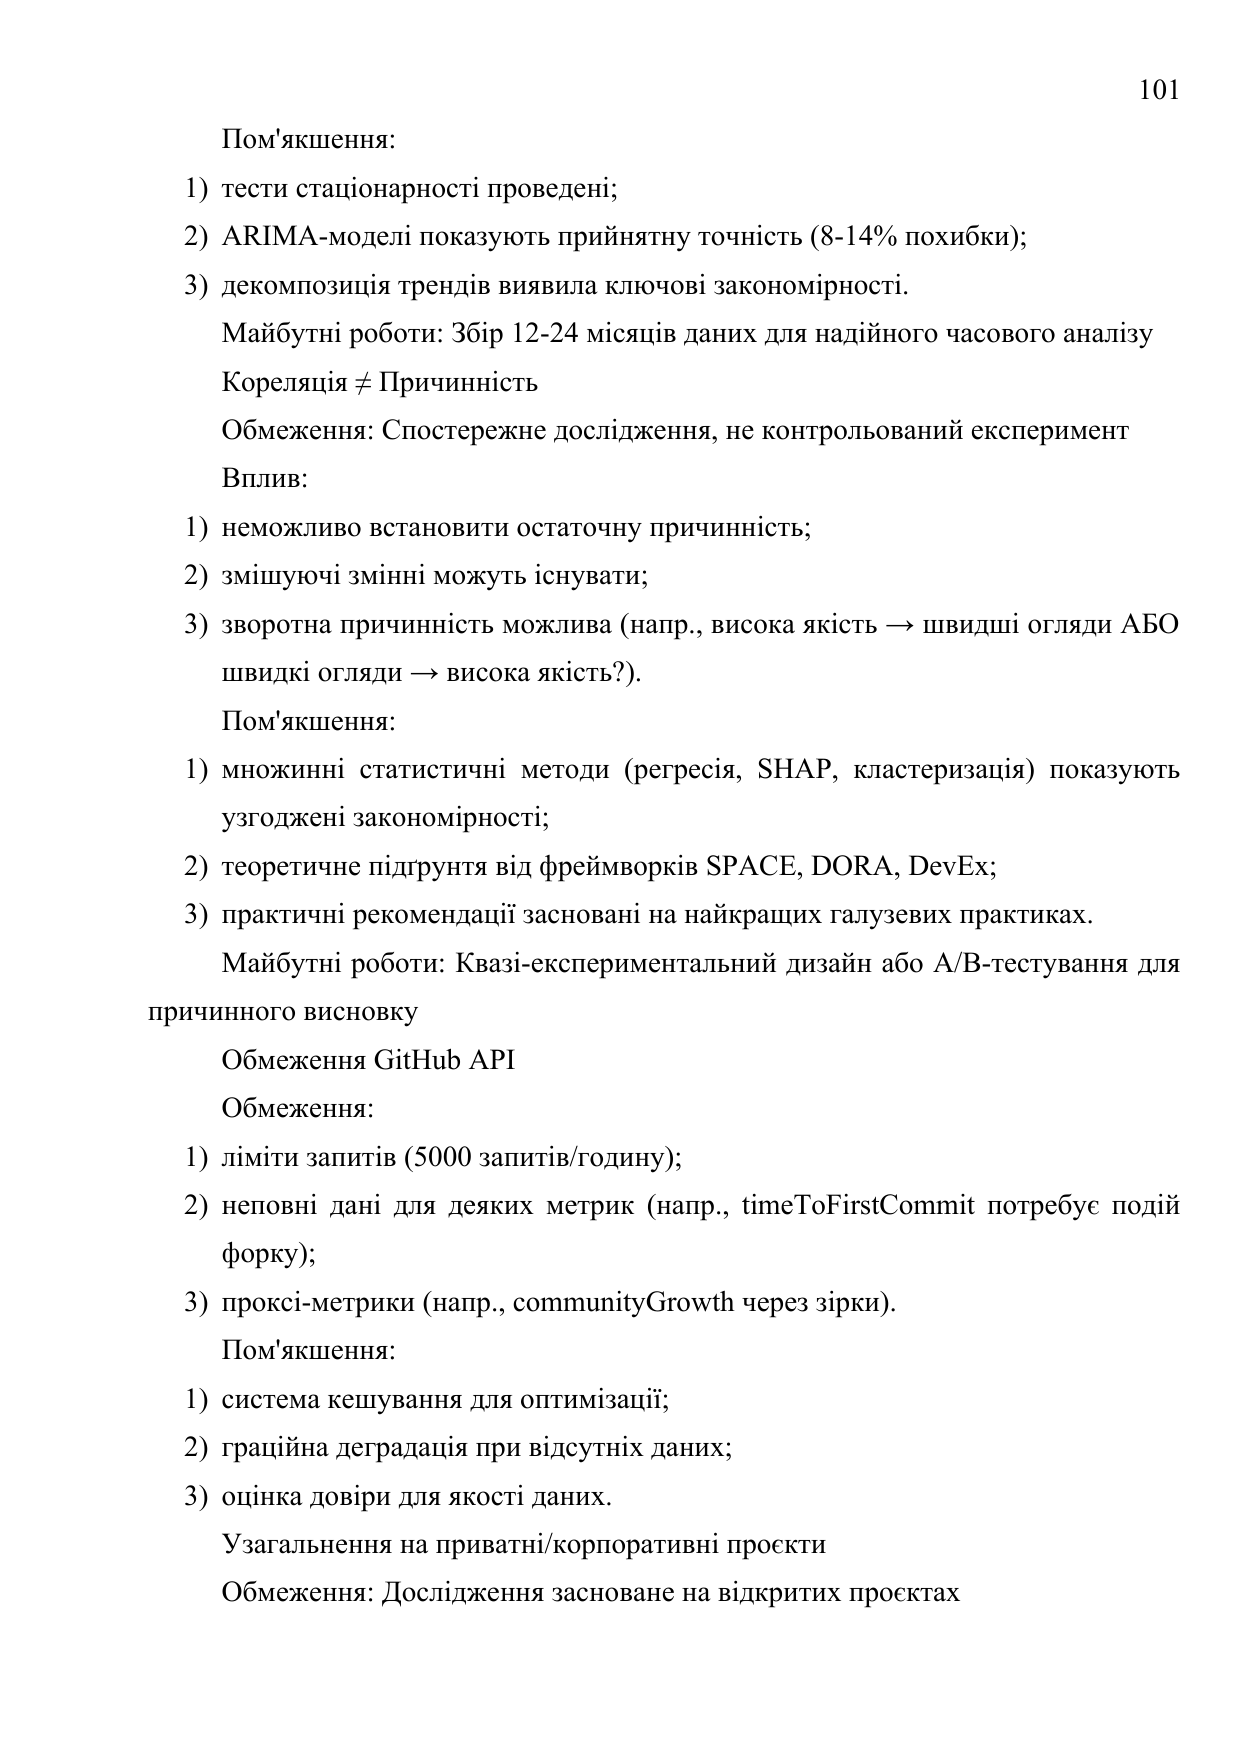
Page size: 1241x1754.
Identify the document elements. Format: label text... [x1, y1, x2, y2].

text Обмеження GitHub API [148, 1043, 1181, 1075]
text Кореляція ≠ Причинність [148, 365, 1181, 397]
text Узагальнення на приватні/корпоративні проєкти [148, 1527, 1181, 1560]
list змішуючі змінні можуть існувати; [184, 559, 1181, 591]
list множинні статистичні методи (регресія, SHAP, кластеризація) показують узгоджені закономірності; [184, 752, 1181, 833]
list декомпозиція трендів виявила ключові закономірності. [184, 268, 1181, 300]
list неповні дані для деяких метрик (напр., timeToFirstCommit потребує подій форку); [184, 1188, 1181, 1269]
text Пом'якшення: [148, 1334, 1181, 1366]
list проксі-метрики (напр., communityGrowth через зірки). [184, 1285, 1181, 1317]
text Обмеження: Спостережне дослідження, не контрольований експеримент [148, 413, 1181, 446]
text Вплив: [148, 462, 1181, 494]
list неможливо встановити остаточну причинність; [184, 510, 1181, 542]
list граційна деградація при відсутніх даних; [184, 1431, 1181, 1463]
list система кешування для оптимізації; [184, 1382, 1181, 1414]
text Обмеження: [148, 1091, 1181, 1124]
list зворотна причинність можлива (напр., висока якість → швидші огляди АБО швидкі огляди → висока якість?). [184, 607, 1181, 688]
list оцінка довіри для якості даних. [184, 1479, 1181, 1511]
text Майбутні роботи: Квазі-експериментальний дизайн або A/B-тестування для причинного висновку [148, 946, 1181, 1027]
text Пом'якшення: [148, 123, 1181, 155]
list практичні рекомендації засновані на найкращих галузевих практиках. [184, 898, 1181, 930]
list ARIMA-моделі показують прийнятну точність (8-14% похибки); [184, 219, 1181, 252]
list тести стаціонарності проведені; [184, 171, 1181, 203]
list теоретичне підґрунтя від фреймворків SPACE, DORA, DevEx; [184, 849, 1181, 882]
list ліміти запитів (5000 запитів/годину); [184, 1140, 1181, 1172]
text Майбутні роботи: Збір 12-24 місяців даних для надійного часового аналізу [148, 316, 1181, 349]
text Пом'якшення: [148, 704, 1181, 736]
text Обмеження: Дослідження засноване на відкритих проєктах [148, 1576, 1181, 1608]
